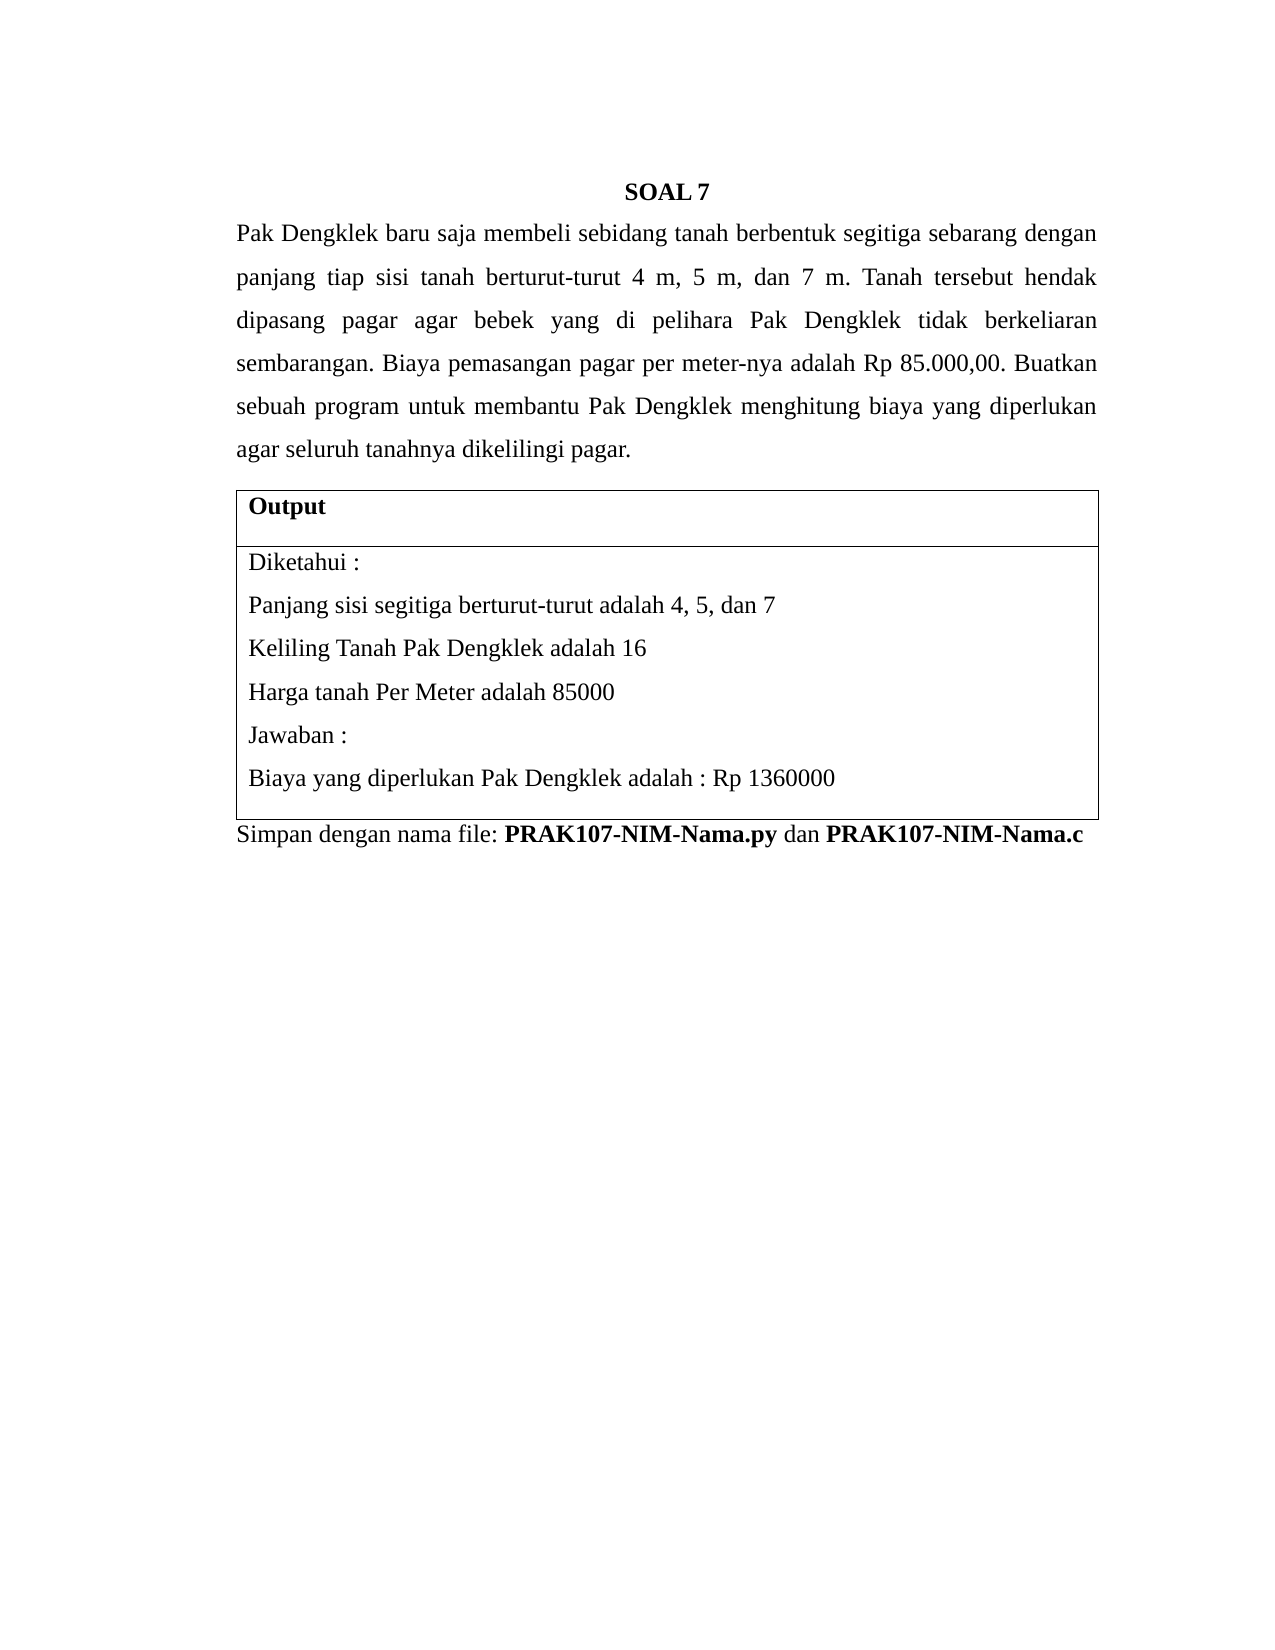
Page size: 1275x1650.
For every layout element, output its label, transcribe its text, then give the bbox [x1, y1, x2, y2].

text Simpan dengan nama file: PRAK107-NIM-Nama.py dan PRAK107-NIM-Nama.c [236, 820, 1098, 848]
text Pak Dengklek baru saja membeli sebidang tanah berbentuk segitiga sebarang dengan panjang tiap sisi tanah berturut-turut 4 m, 5 m, dan 7 m. Tanah tersebut hendak dipasang pagar agar bebek yang di pelihara Pak Dengklek tidak berkeliaran sembarangan. Biaya pemasangan pagar per meter-nya adalah Rp 85.000,00. Buatkan sebuah program untuk membantu Pak Dengklek menghitung biaya yang diperlukan agar seluruh tanahnya dikelilingi pagar. [236, 218, 1098, 463]
table_cell Diketahui : Panjang sisi segitiga berturut-turut adalah 4, 5, dan 7 Keliling Tanah Pak Dengklek adalah 16 Harga tanah Per Meter adalah 85000 Jawaban : Biaya yang diperlukan Pak Dengklek adalah : Rp 1360000 [237, 547, 1098, 818]
subtitle SOAL 7 [236, 177, 1098, 206]
table_header Output [237, 491, 1098, 546]
